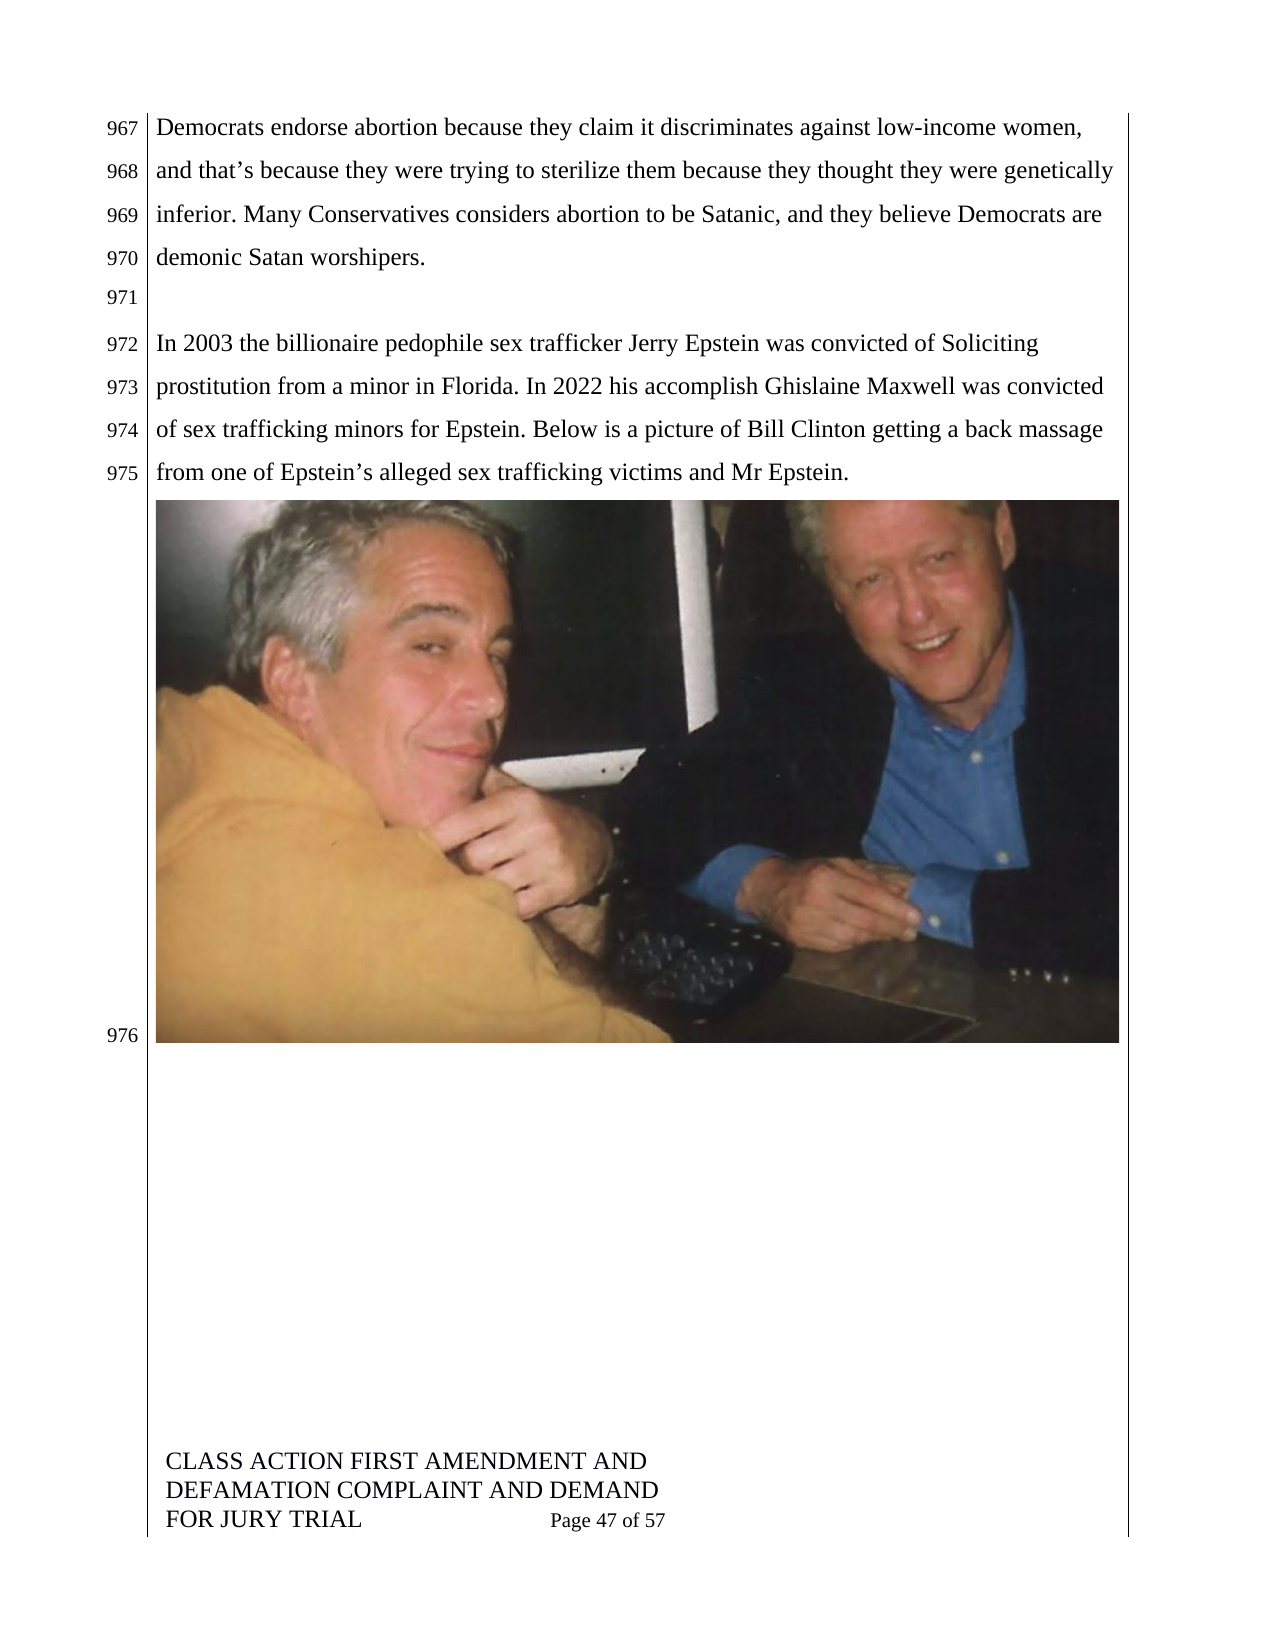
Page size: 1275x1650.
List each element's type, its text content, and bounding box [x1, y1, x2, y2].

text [156, 112, 1119, 271]
text In 2003 the billionaire pedophile sex trafficker Jerry Epstein was convicted of Soliciting prostitution from a minor in Florida. In 2022 his accomplish Ghislaine Maxwell was convicted of sex trafficking minors for Epstein. Below is a picture of Bill Clinton getting a back massage from one of Epstein’s alleged sex trafficking victims and Mr Epstein. [156, 328, 1119, 486]
picture [155, 500, 1120, 1043]
